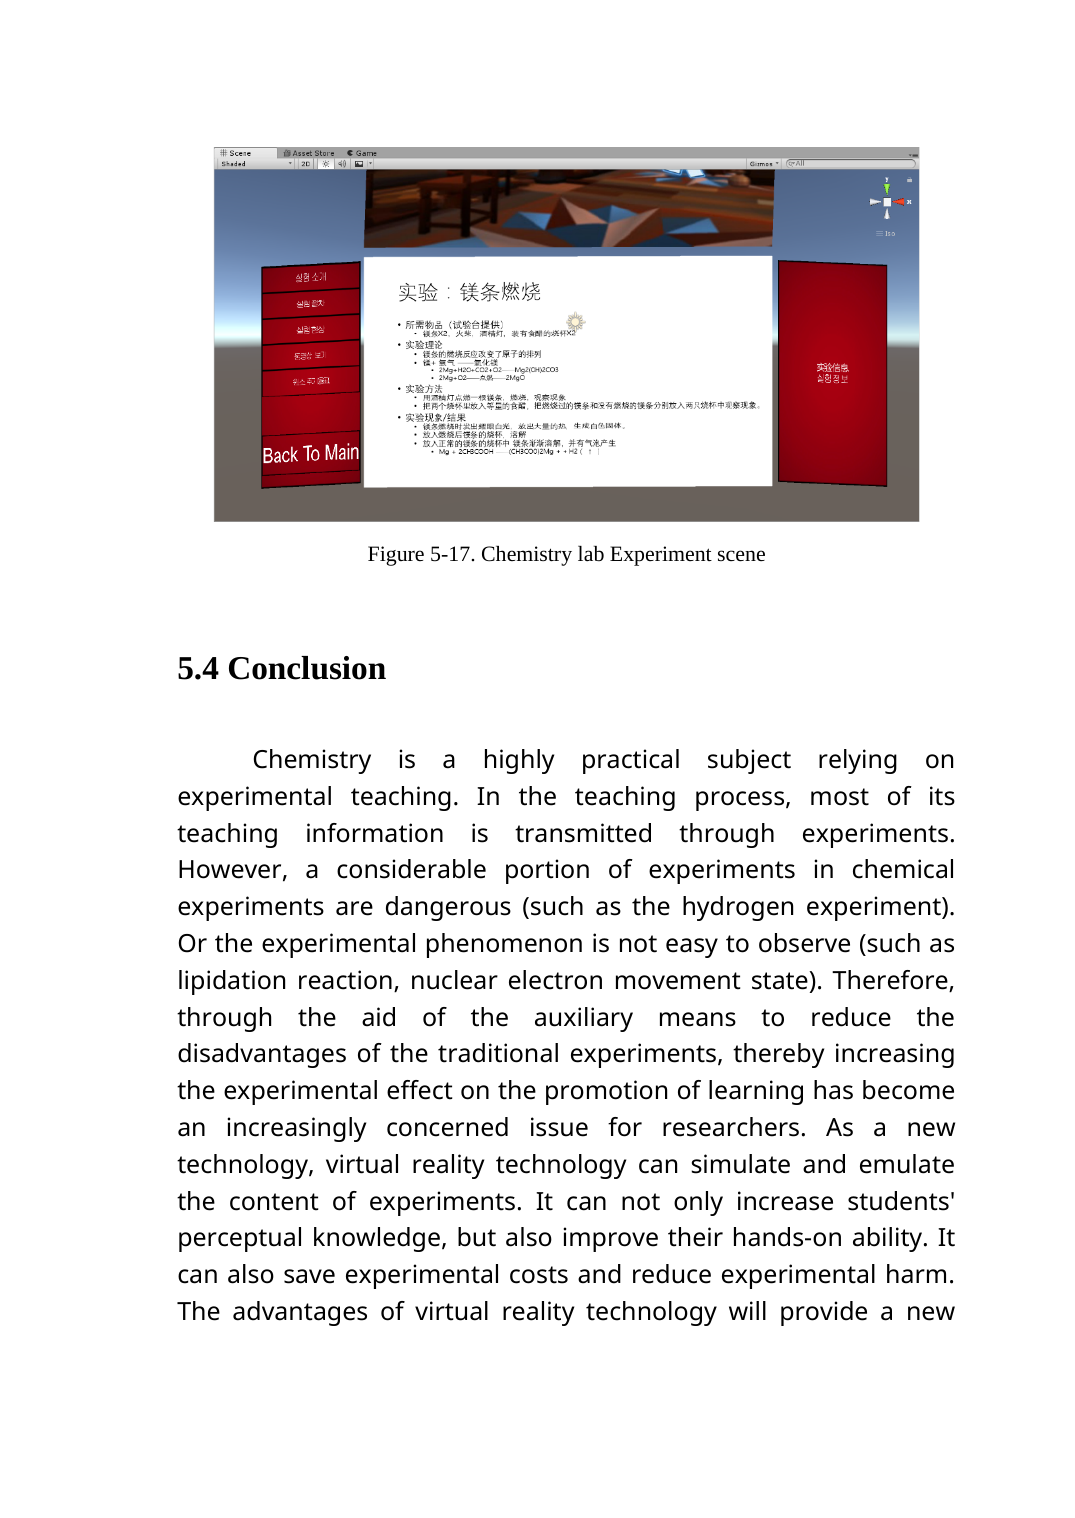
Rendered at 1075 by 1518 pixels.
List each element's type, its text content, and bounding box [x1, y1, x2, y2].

text Figure 5-17. Chemistry lab Experiment scene [177, 541, 956, 566]
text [177, 742, 956, 1327]
text 5.4 Conclusion [177, 648, 956, 687]
picture [213, 147, 920, 522]
